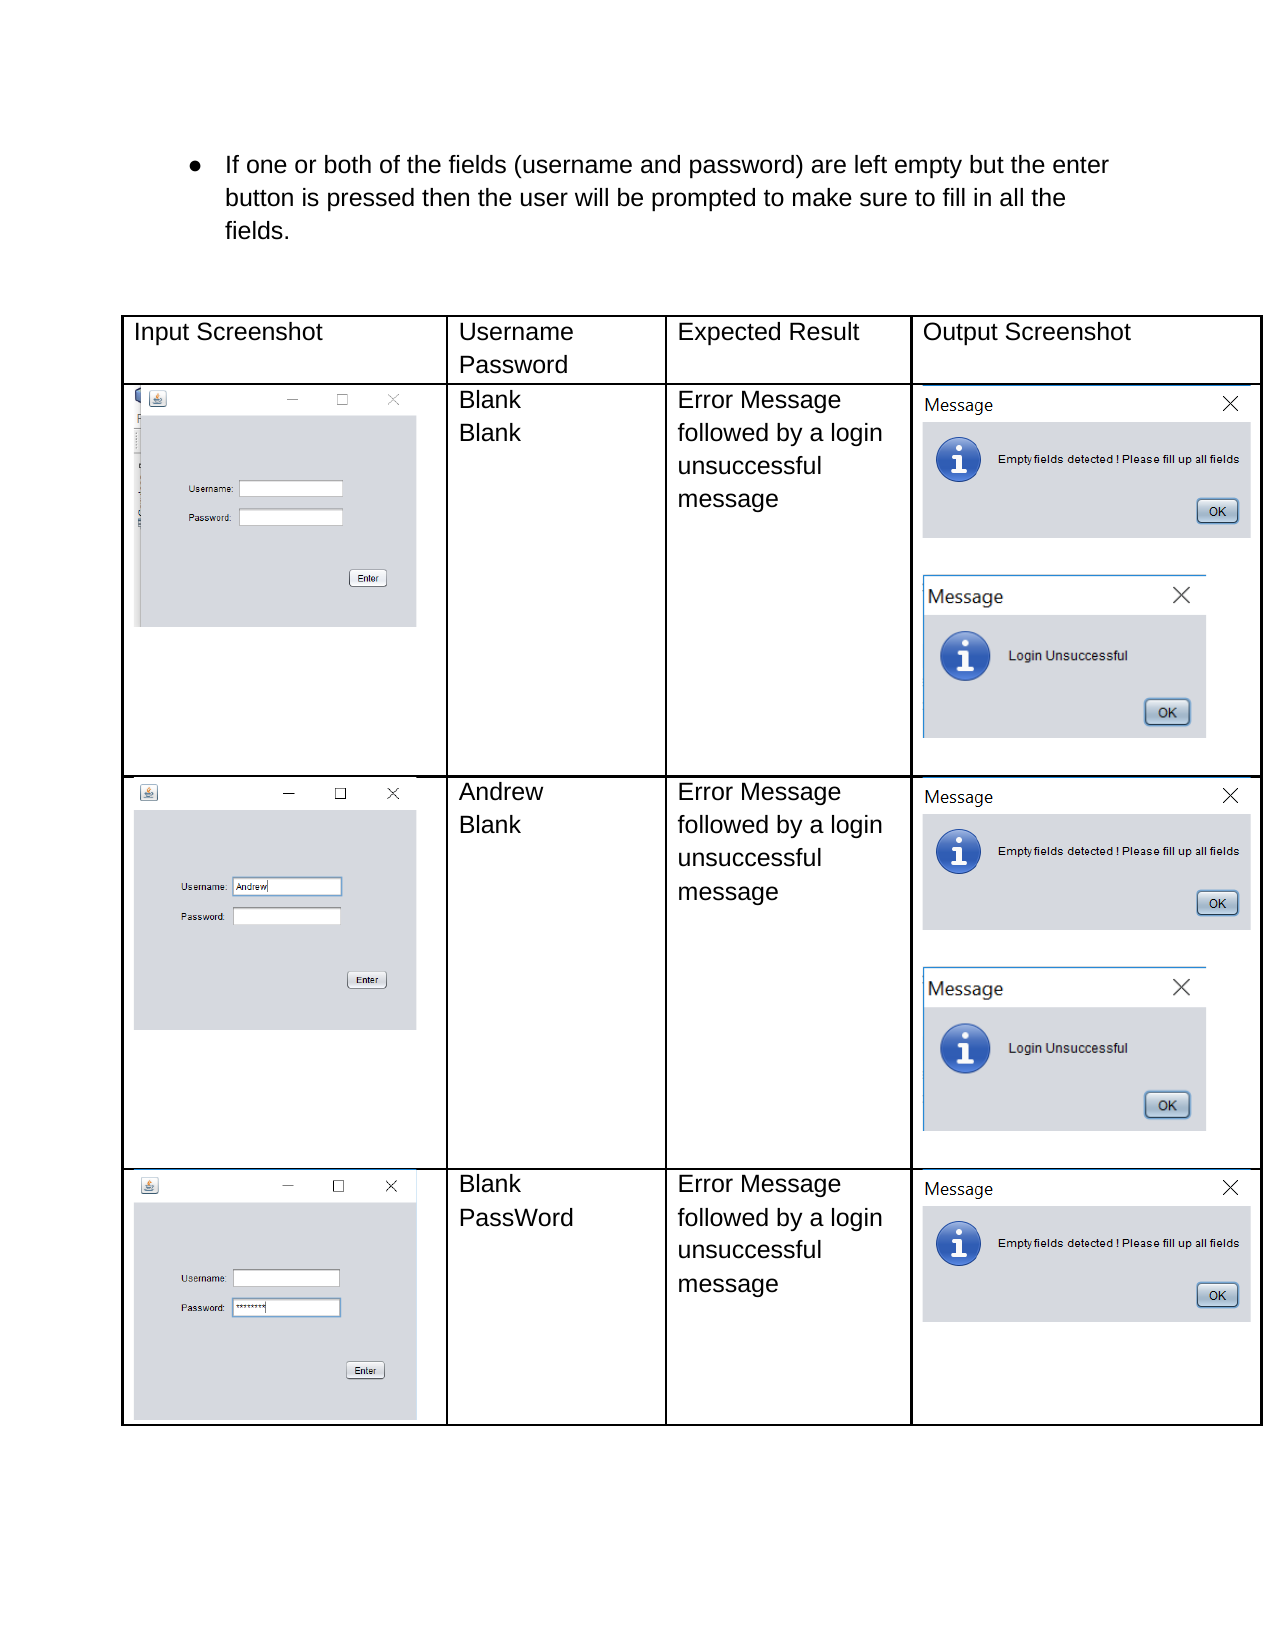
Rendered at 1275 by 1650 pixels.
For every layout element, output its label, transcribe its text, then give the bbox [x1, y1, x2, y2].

list If one or both of the fields (username and password) are left empty but the enter button is pressed then the user will be prompted to make sure to fill in all the fields. [187, 150, 1125, 245]
picture [133, 385, 417, 627]
picture [922, 1169, 1251, 1322]
table_cell Andrew Blank [448, 778, 665, 1167]
table_cell [913, 385, 1260, 775]
table_header Username Password [448, 317, 665, 383]
table_cell Error Message followed by a login unsuccessful message [667, 778, 910, 1167]
table_cell [913, 1170, 1260, 1424]
table_header Output Screenshot [913, 317, 1260, 383]
table_header Input Screenshot [124, 317, 446, 383]
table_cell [667, 1170, 910, 1424]
table_cell Blank Blank [448, 385, 665, 775]
picture [922, 777, 1251, 930]
picture [922, 966, 1207, 1131]
table_cell [913, 778, 1260, 1167]
table_cell [124, 1170, 446, 1424]
picture [133, 777, 417, 1030]
table_cell [124, 385, 446, 775]
picture [922, 385, 1251, 538]
picture [133, 1169, 417, 1420]
picture [922, 574, 1207, 738]
table_cell [124, 778, 446, 1167]
table_cell Blank PassWord [448, 1170, 665, 1424]
table_cell Error Message followed by a login unsuccessful message [667, 385, 910, 775]
table_header Expected Result [667, 317, 910, 383]
